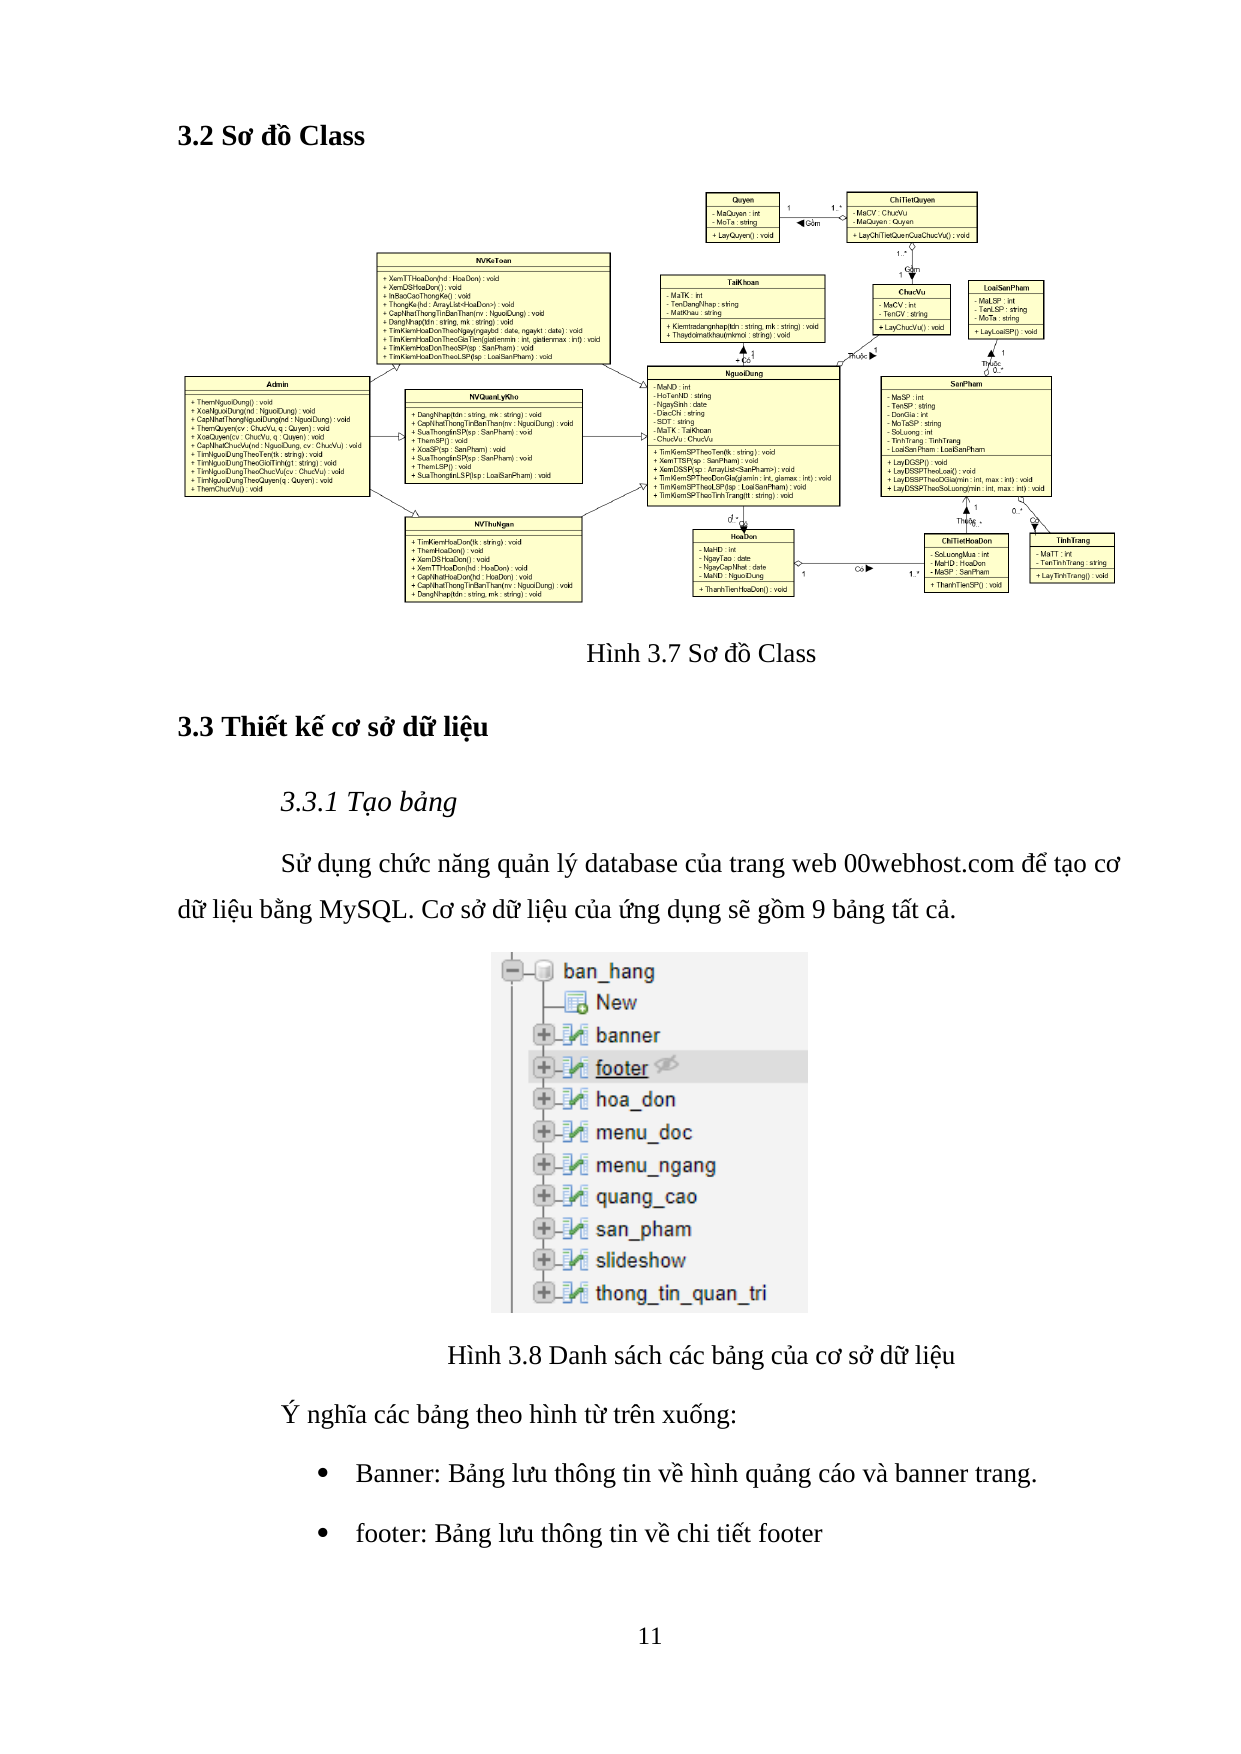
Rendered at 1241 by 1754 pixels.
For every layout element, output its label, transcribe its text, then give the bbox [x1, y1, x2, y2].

text Hình 3.8 Danh sách các bảng của cơ sở dữ liệu [177, 1339, 1122, 1370]
list footer: Bảng lưu thông tin về chi tiết footer [318, 1517, 1122, 1548]
list Banner: Bảng lưu thông tin về hình quảng cáo và banner trang. [318, 1458, 1122, 1489]
subtitle 3.2 Sơ đồ Class [177, 118, 1122, 152]
text Ý nghĩa các bảng theo hình từ trên xuống: [177, 1398, 1122, 1429]
subtitle 3.3 Thiết kế cơ sở dữ liệu [177, 709, 1122, 742]
picture [491, 952, 808, 1313]
subtitle 3.3.1 Tạo bảng [177, 784, 1122, 818]
picture [177, 180, 1122, 611]
text Sử dụng chức năng quản lý database của trang web 00webhost.com để tạo cơ dữ liệu bằng MySQL. Cơ sở dữ liệu của ứng dụng sẽ gồm 9 bảng tất cả. [177, 847, 1122, 925]
text Hình 3.7 Sơ đồ Class [177, 637, 1122, 668]
